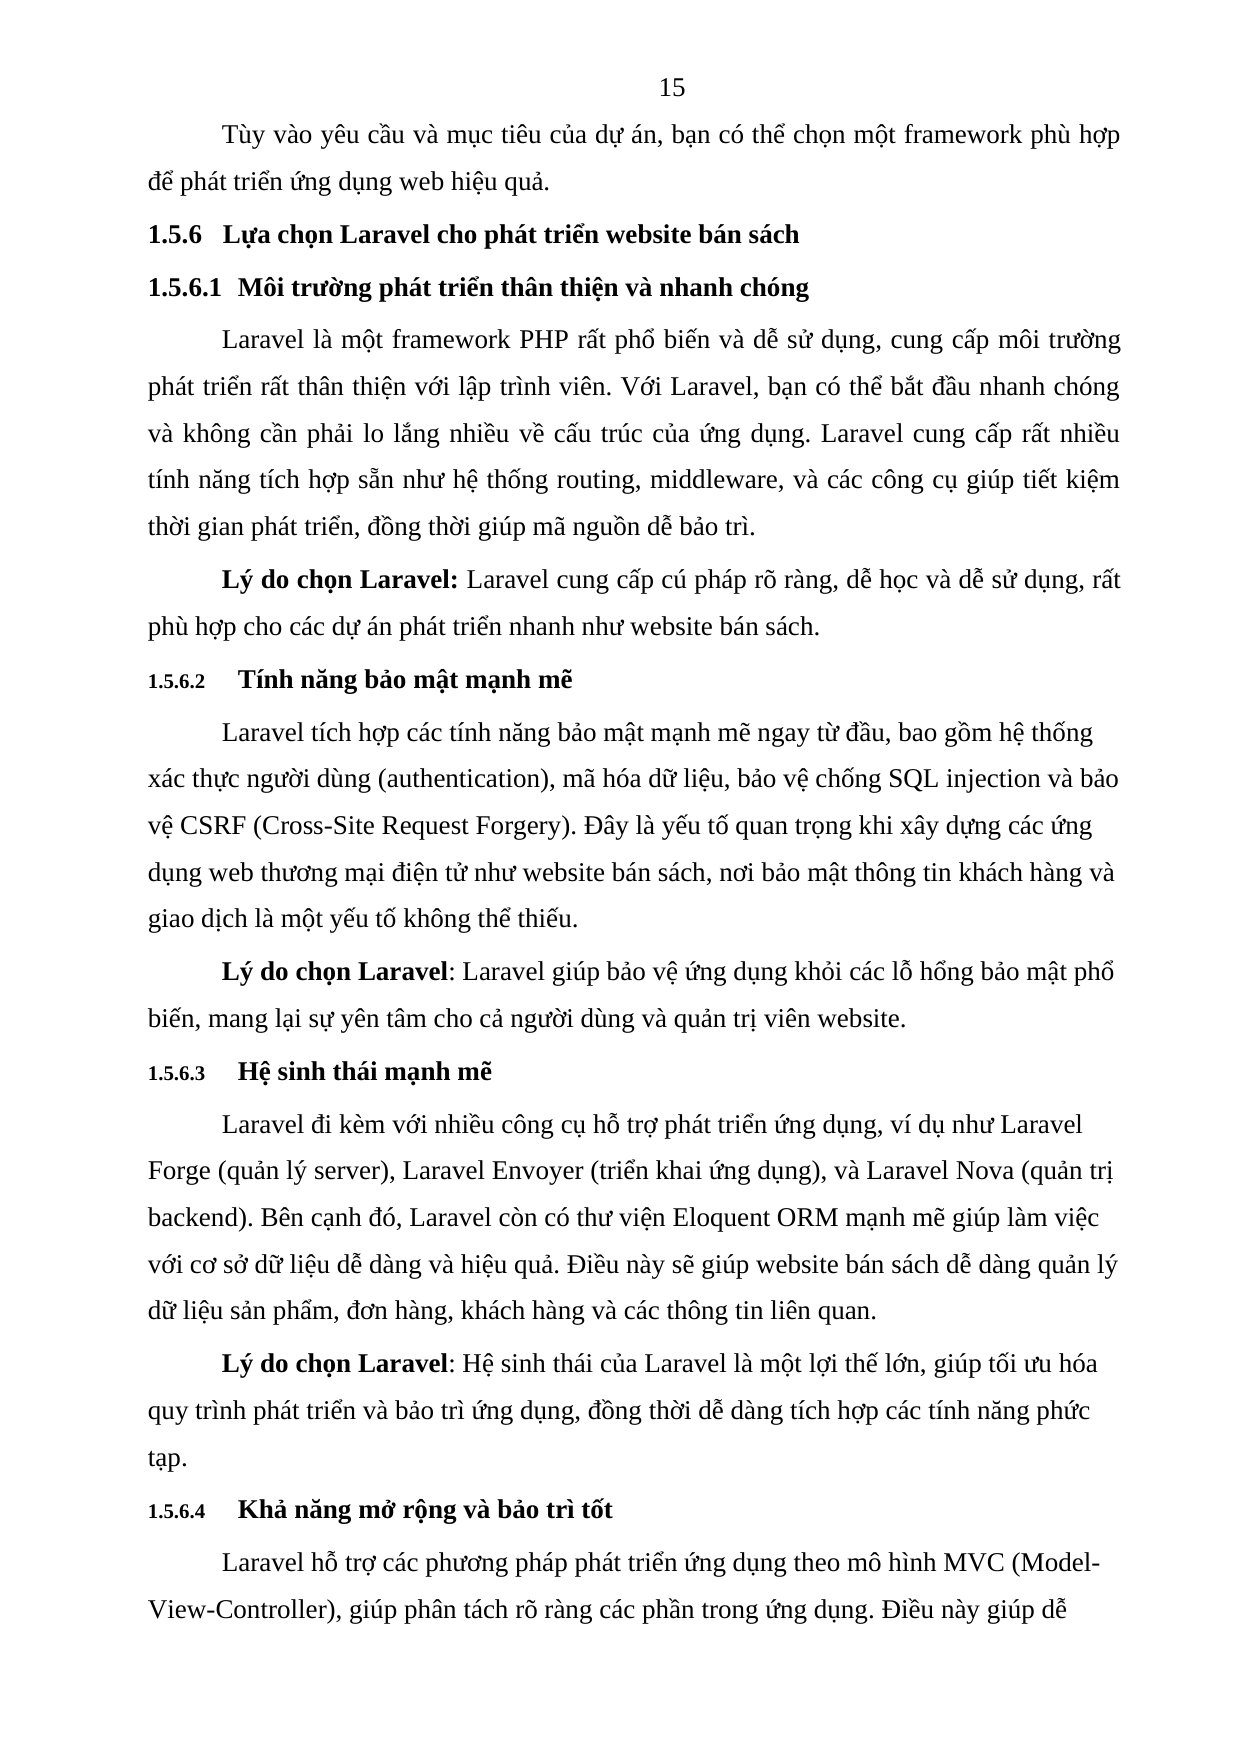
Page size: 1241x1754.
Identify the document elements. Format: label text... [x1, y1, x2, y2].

text Laravel tích hợp các tính năng bảo mật mạnh mẽ ngay từ đầu, bao gồm hệ thống xác thực người dùng (authentication), mã hóa dữ liệu, bảo vệ chống SQL injection và bảo vệ CSRF (Cross-Site Request Forgery). Đây là yếu tố quan trọng khi xây dựng các ứng dụng web thương mại điện tử như website bán sách, nơi bảo mật thông tin khách hàng và giao dịch là một yếu tố không thể thiếu. [148, 716, 1122, 933]
subtitle Hệ sinh thái mạnh mẽ [148, 1055, 1122, 1086]
subtitle Lựa chọn Laravel cho phát triển website bán sách [148, 218, 1122, 249]
text Tùy vào yêu cầu và mục tiêu của dự án, bạn có thể chọn một framework phù hợp để phát triển ứng dụng web hiệu quả. [148, 118, 1122, 196]
text Laravel là một framework PHP rất phổ biến và dễ sử dụng, cung cấp môi trường phát triển rất thân thiện với lập trình viên. Với Laravel, bạn có thể bắt đầu nhanh chóng và không cần phải lo lắng nhiều về cấu trúc của ứng dụng. Laravel cung cấp rất nhiều tính năng tích hợp sẵn như hệ thống routing, middleware, và các công cụ giúp tiết kiệm thời gian phát triển, đồng thời giúp mã nguồn dễ bảo trì. [148, 323, 1122, 541]
subtitle Môi trường phát triển thân thiện và nhanh chóng [148, 271, 1122, 302]
text Lý do chọn Laravel: Hệ sinh thái của Laravel là một lợi thế lớn, giúp tối ưu hóa quy trình phát triển và bảo trì ứng dụng, đồng thời dễ dàng tích hợp các tính năng phức tạp. [148, 1347, 1122, 1472]
subtitle Tính năng bảo mật mạnh mẽ [148, 663, 1122, 694]
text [148, 1546, 1122, 1624]
text Lý do chọn Laravel: Laravel giúp bảo vệ ứng dụng khỏi các lỗ hổng bảo mật phổ biến, mang lại sự yên tâm cho cả người dùng và quản trị viên website. [148, 955, 1122, 1033]
subtitle Khả năng mở rộng và bảo trì tốt [148, 1493, 1122, 1525]
text Lý do chọn Laravel: Laravel cung cấp cú pháp rõ ràng, dễ học và dễ sử dụng, rất phù hợp cho các dự án phát triển nhanh như website bán sách. [148, 563, 1122, 641]
text Laravel đi kèm với nhiều công cụ hỗ trợ phát triển ứng dụng, ví dụ như Laravel Forge (quản lý server), Laravel Envoyer (triển khai ứng dụng), và Laravel Nova (quản trị backend). Bên cạnh đó, Laravel còn có thư viện Eloquent ORM mạnh mẽ giúp làm việc với cơ sở dữ liệu dễ dàng và hiệu quả. Điều này sẽ giúp website bán sách dễ dàng quản lý dữ liệu sản phẩm, đơn hàng, khách hàng và các thông tin liên quan. [148, 1108, 1122, 1326]
